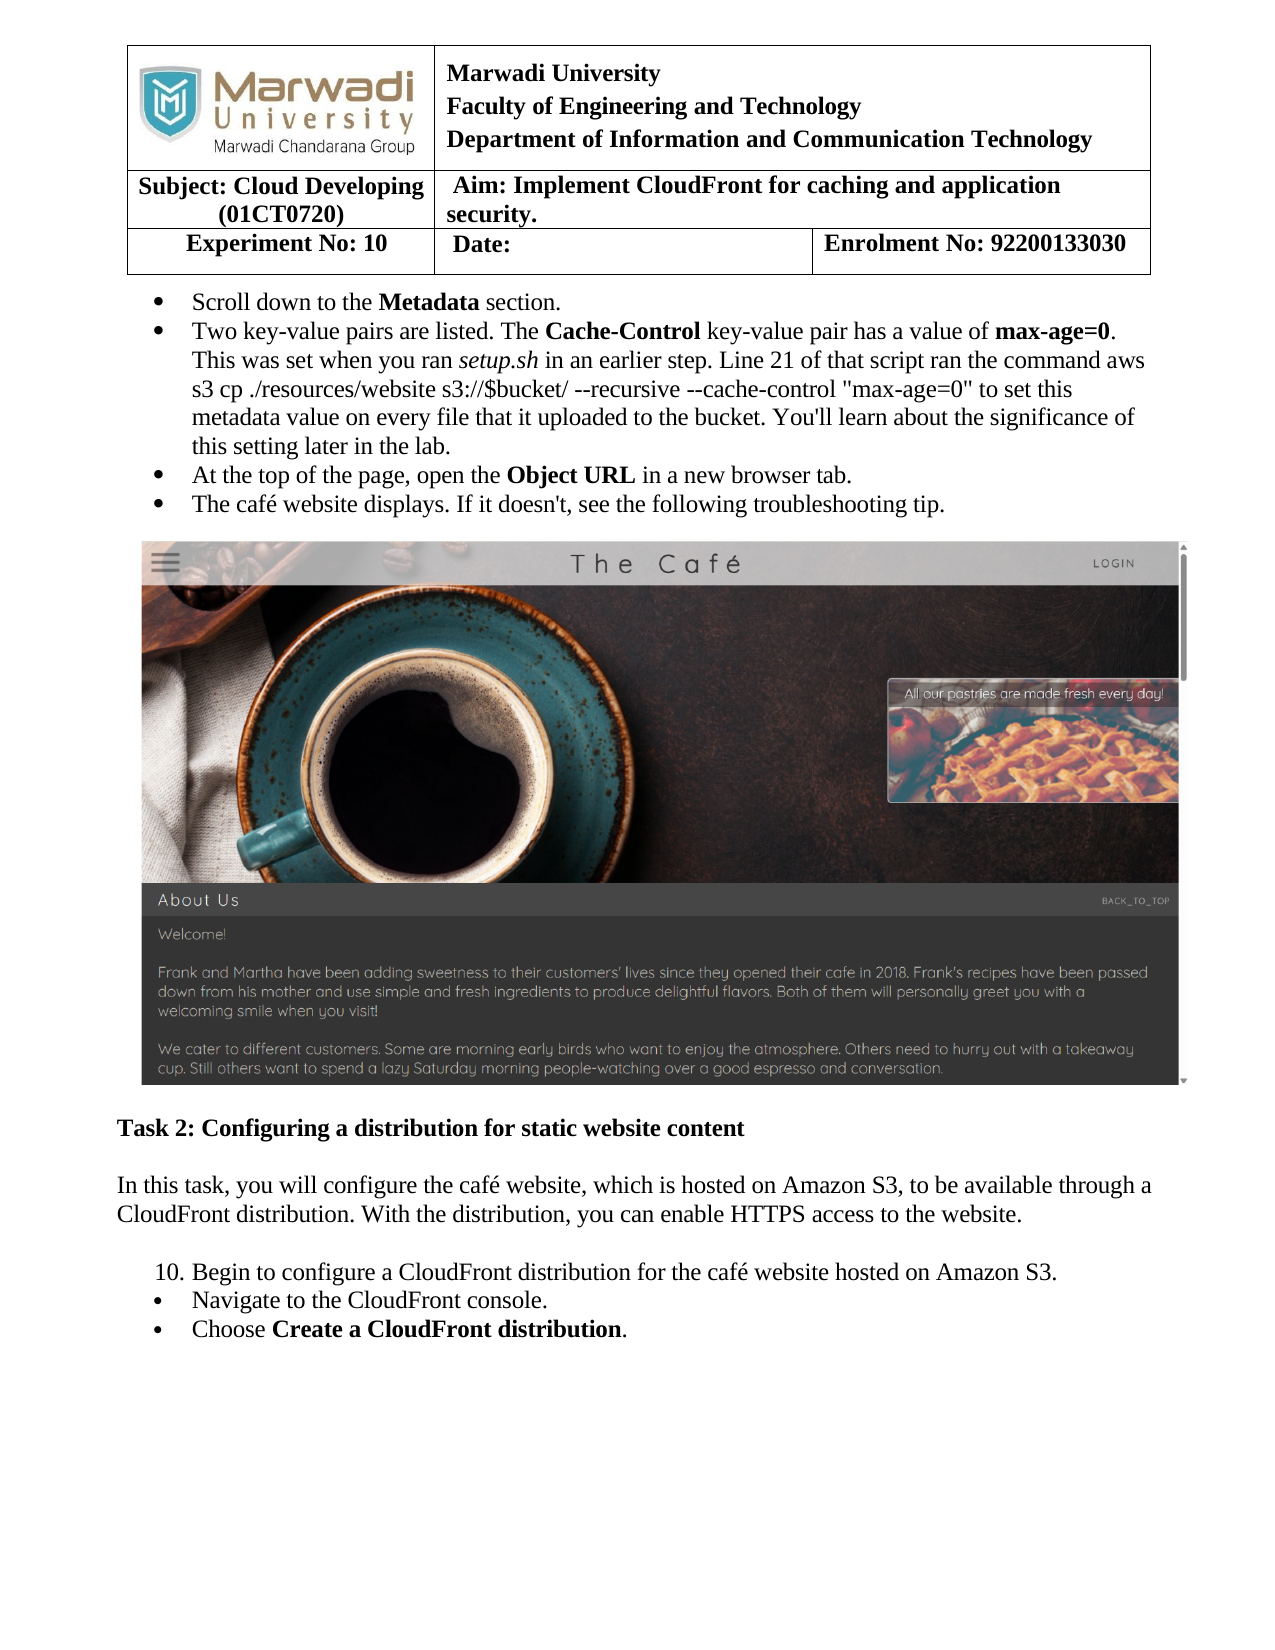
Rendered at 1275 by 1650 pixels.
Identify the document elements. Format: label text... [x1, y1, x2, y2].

list Choose Create a CloudFront distribution. [154, 1314, 1162, 1343]
list The café website displays. If it doesn't, see the following troubleshooting tip. [154, 489, 1162, 517]
list Scroll down to the Metadata section. [154, 287, 1162, 316]
text Task 2: Configuring a distribution for static website content [117, 1113, 1162, 1142]
picture [141, 541, 1188, 1085]
list At the top of the page, open the Object URL in a new browser tab. [154, 460, 1162, 489]
picture [139, 63, 415, 155]
list Begin to configure a CloudFront distribution for the café website hosted on Amazon S3. [154, 1257, 1162, 1286]
list Two key-value pairs are listed. The Cache-Control key-value pair has a value of max-age=0. This was set when you ran setup.sh in an earlier step. Line 21 of that script ran the command aws s3 cp ./resources/website s3://$bucket/ --recursive --cache-control "max-age=0" to set this metadata value on every file that it uploaded to the bucket. You'll learn about the significance of this setting later in the lab. [154, 316, 1162, 460]
list Navigate to the CloudFront console. [154, 1286, 1162, 1314]
text In this task, you will configure the café website, which is hosted on Amazon S3, to be available through a CloudFront distribution. With the distribution, you can enable HTTPS access to the website. [117, 1171, 1162, 1228]
